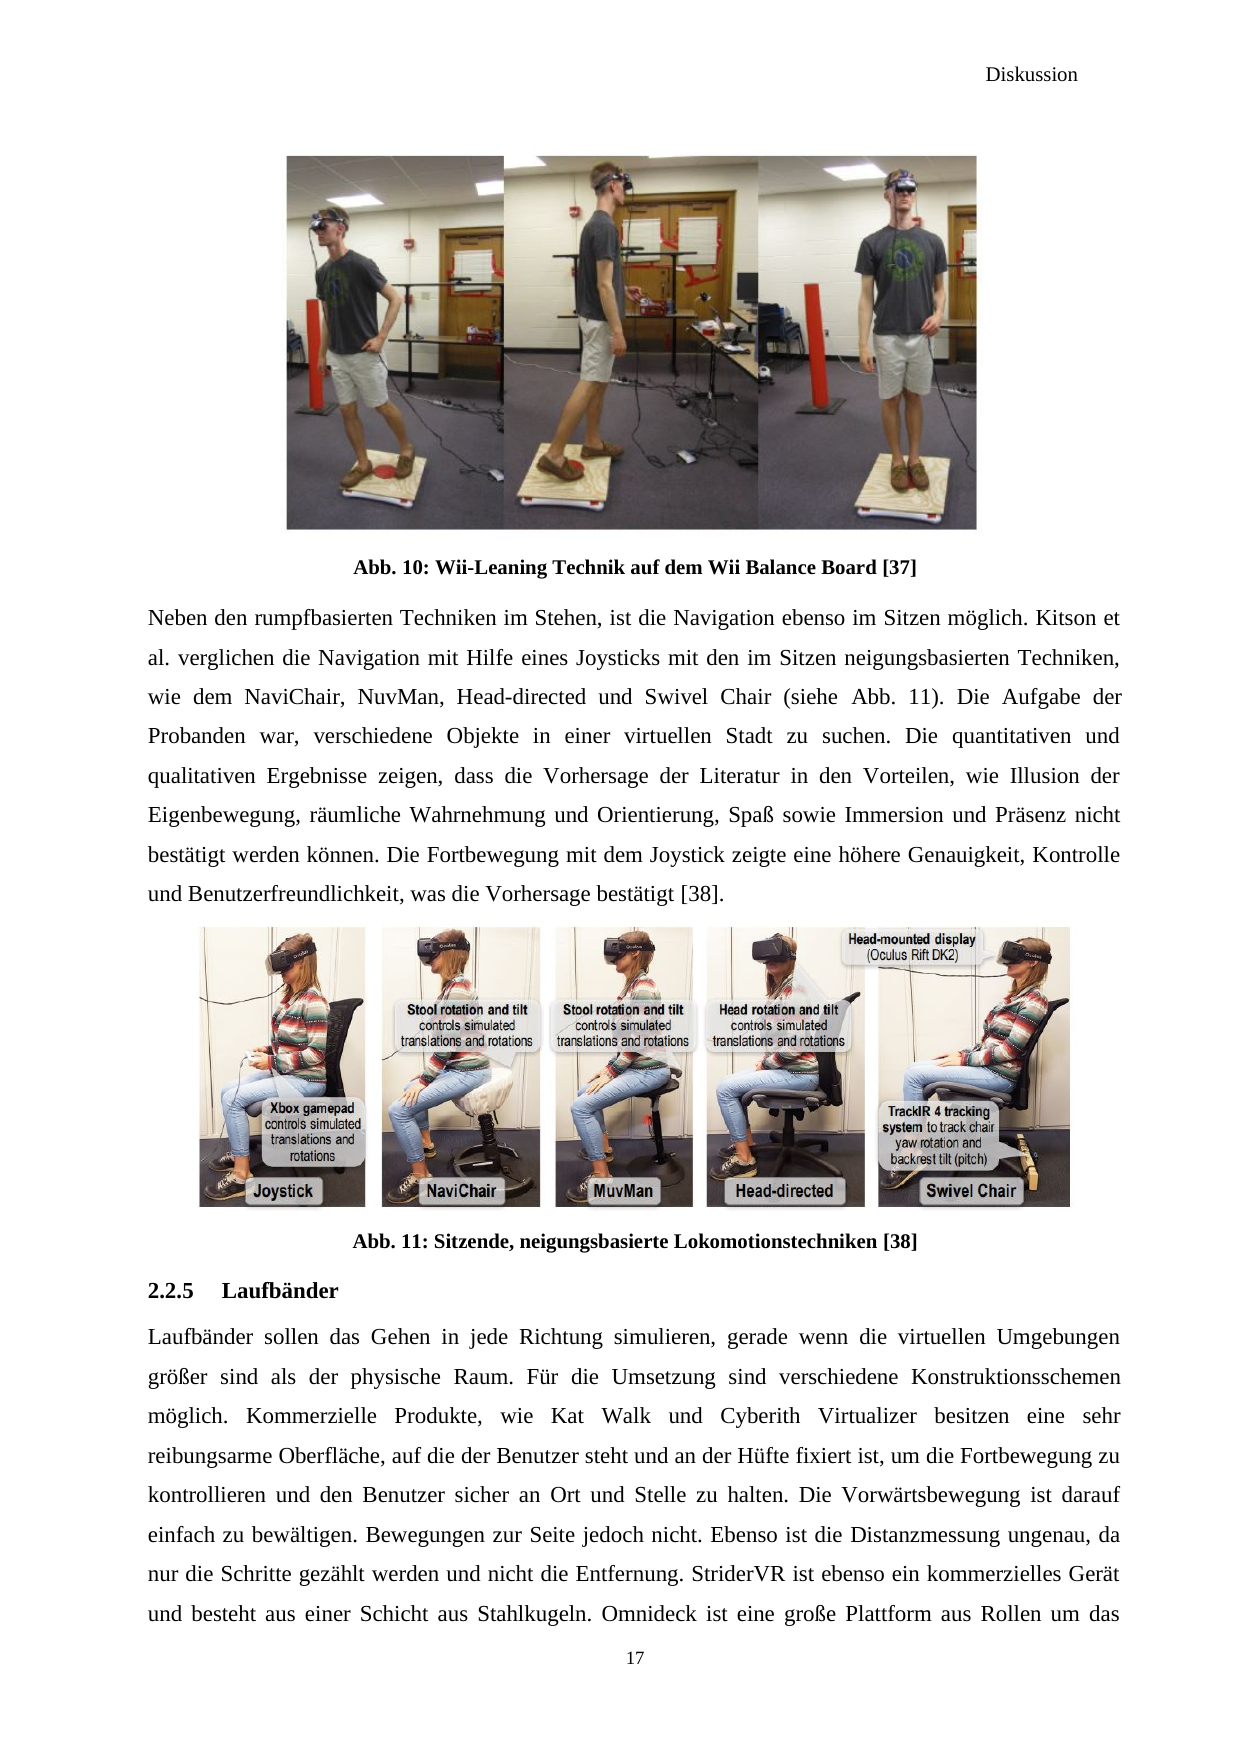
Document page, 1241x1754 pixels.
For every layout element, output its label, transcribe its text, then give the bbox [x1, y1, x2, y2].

subtitle Laufbänder [148, 1278, 1122, 1304]
text Neben den rumpfbasierten Techniken im Stehen, ist die Navigation ebenso im Sitzen möglich. Kitson et al. verglichen die Navigation mit Hilfe eines Joysticks mit den im Sitzen neigungsbasierten Techniken, wie dem NaviChair, NuvMan, Head-directed und Swivel Chair (siehe Abb. 11). Die Aufgabe der Probanden war, verschiedene Objekte in einer virtuellen Stadt zu suchen. Die quantitativen und qualitativen Ergebnisse zeigen, dass die Vorhersage der Literatur in den Vorteilen, wie Illusion der Eigenbewegung, räumliche Wahrnehmung und Orientierung, Spaß sowie Immersion und Präsenz nicht bestätigt werden können. Die Fortbewegung mit dem Joystick zeigte eine höhere Genauigkeit, Kontrolle und Benutzerfreundlichkeit, was die Vorhersage bestätigt. [148, 604, 1122, 907]
text Abb. 10: Wii-Leaning Technik auf dem Wii Balance Board [148, 555, 1122, 579]
picture [281, 147, 989, 542]
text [148, 1323, 1122, 1626]
text Abb. 11: Sitzende, neigungsbasierte Lokomotionstechniken [148, 1228, 1122, 1253]
picture [191, 920, 1079, 1216]
